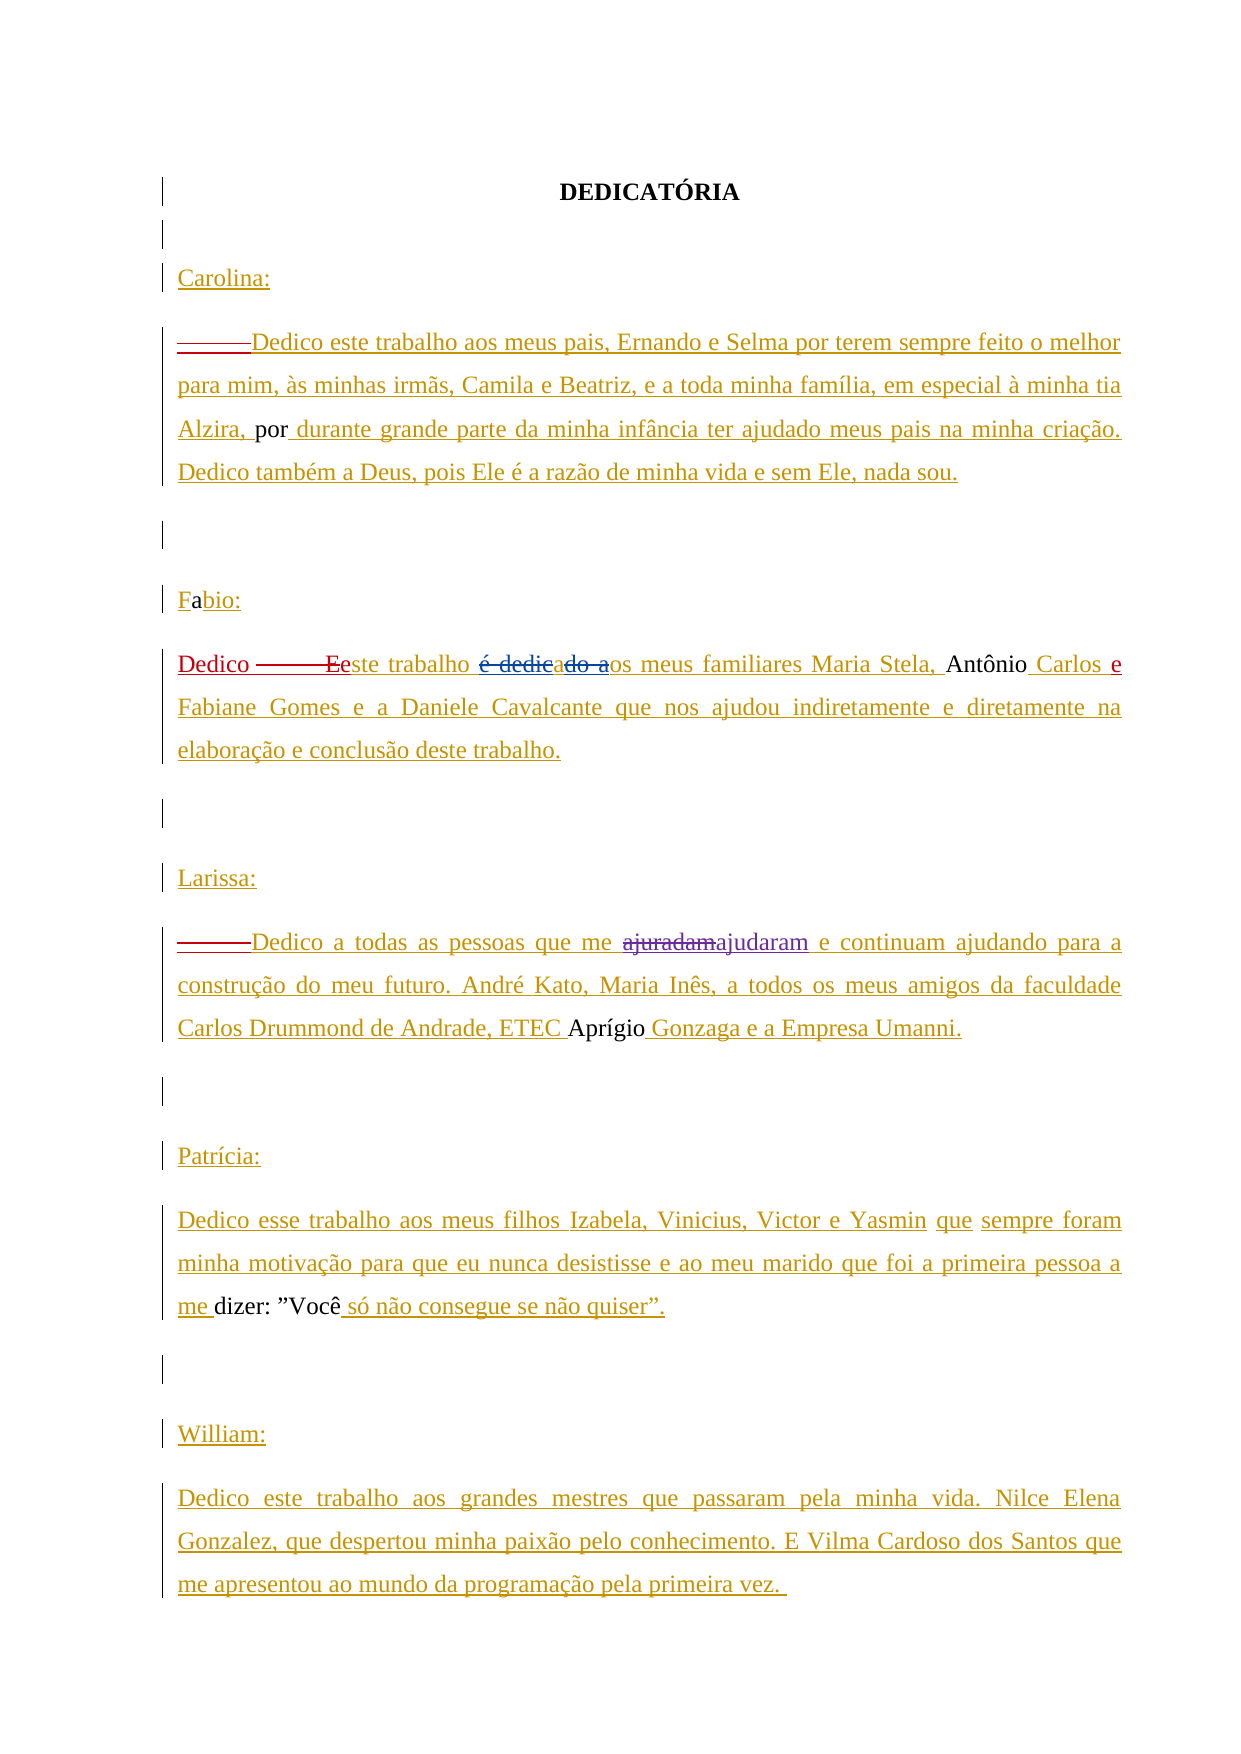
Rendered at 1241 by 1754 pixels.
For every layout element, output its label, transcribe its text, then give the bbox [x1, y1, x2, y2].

text Aprígio [177, 996, 1122, 1042]
text dizer: ”Você [177, 1205, 1122, 1273]
text DEDICATÓRIA [177, 177, 1122, 206]
text dizer: ”Você [177, 1274, 1122, 1320]
text por [177, 397, 1122, 486]
text Aprígio [177, 953, 1122, 995]
text Aprígio [177, 927, 1122, 952]
text por [177, 327, 1122, 396]
text Antônio [177, 649, 1122, 717]
text Antônio [177, 718, 1122, 764]
text a [177, 585, 1122, 613]
